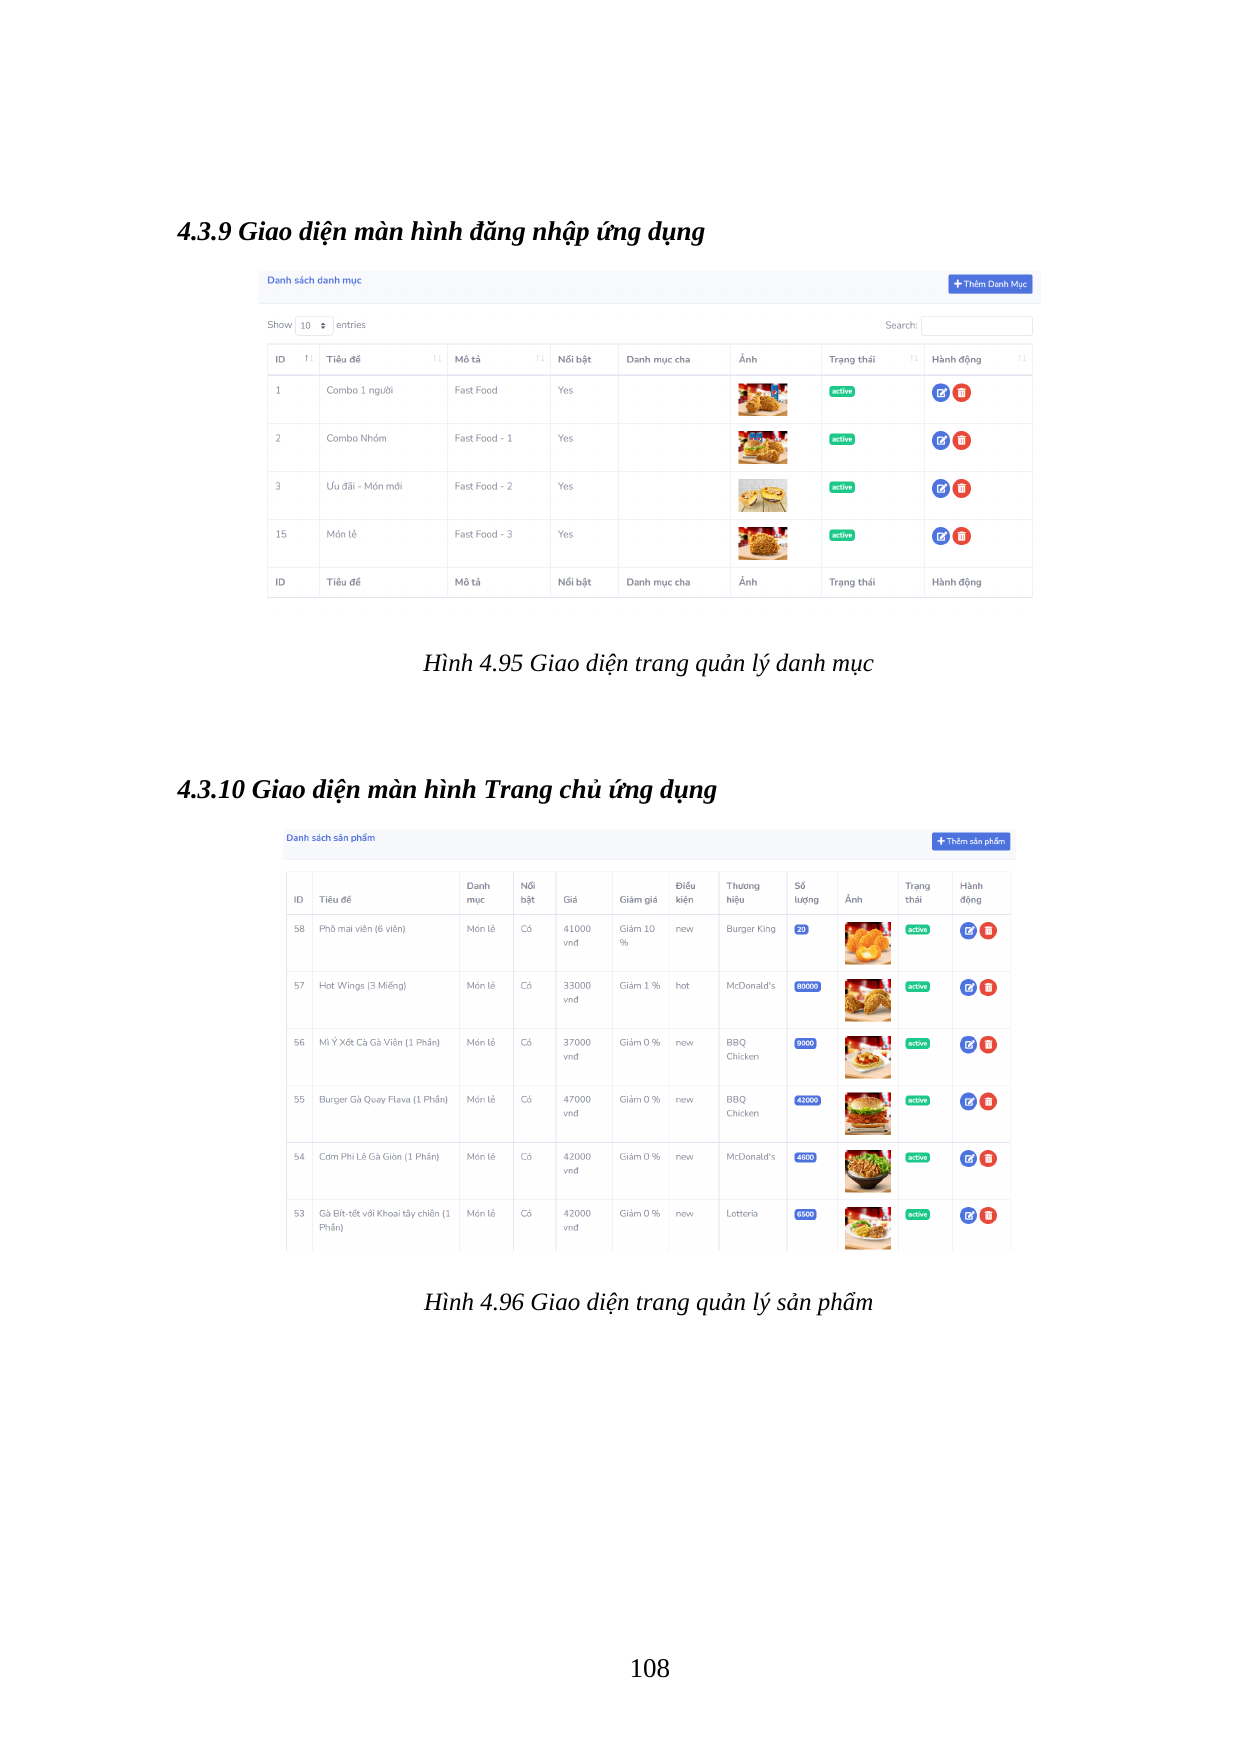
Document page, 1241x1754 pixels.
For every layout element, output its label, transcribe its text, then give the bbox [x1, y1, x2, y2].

picture [283, 829, 1017, 1251]
subtitle Giao diện màn hình đăng nhập ứng dụng [177, 215, 1122, 246]
subtitle Giao diện màn hình Trang chủ ứng dụng [177, 773, 1122, 804]
picture [258, 271, 1041, 612]
